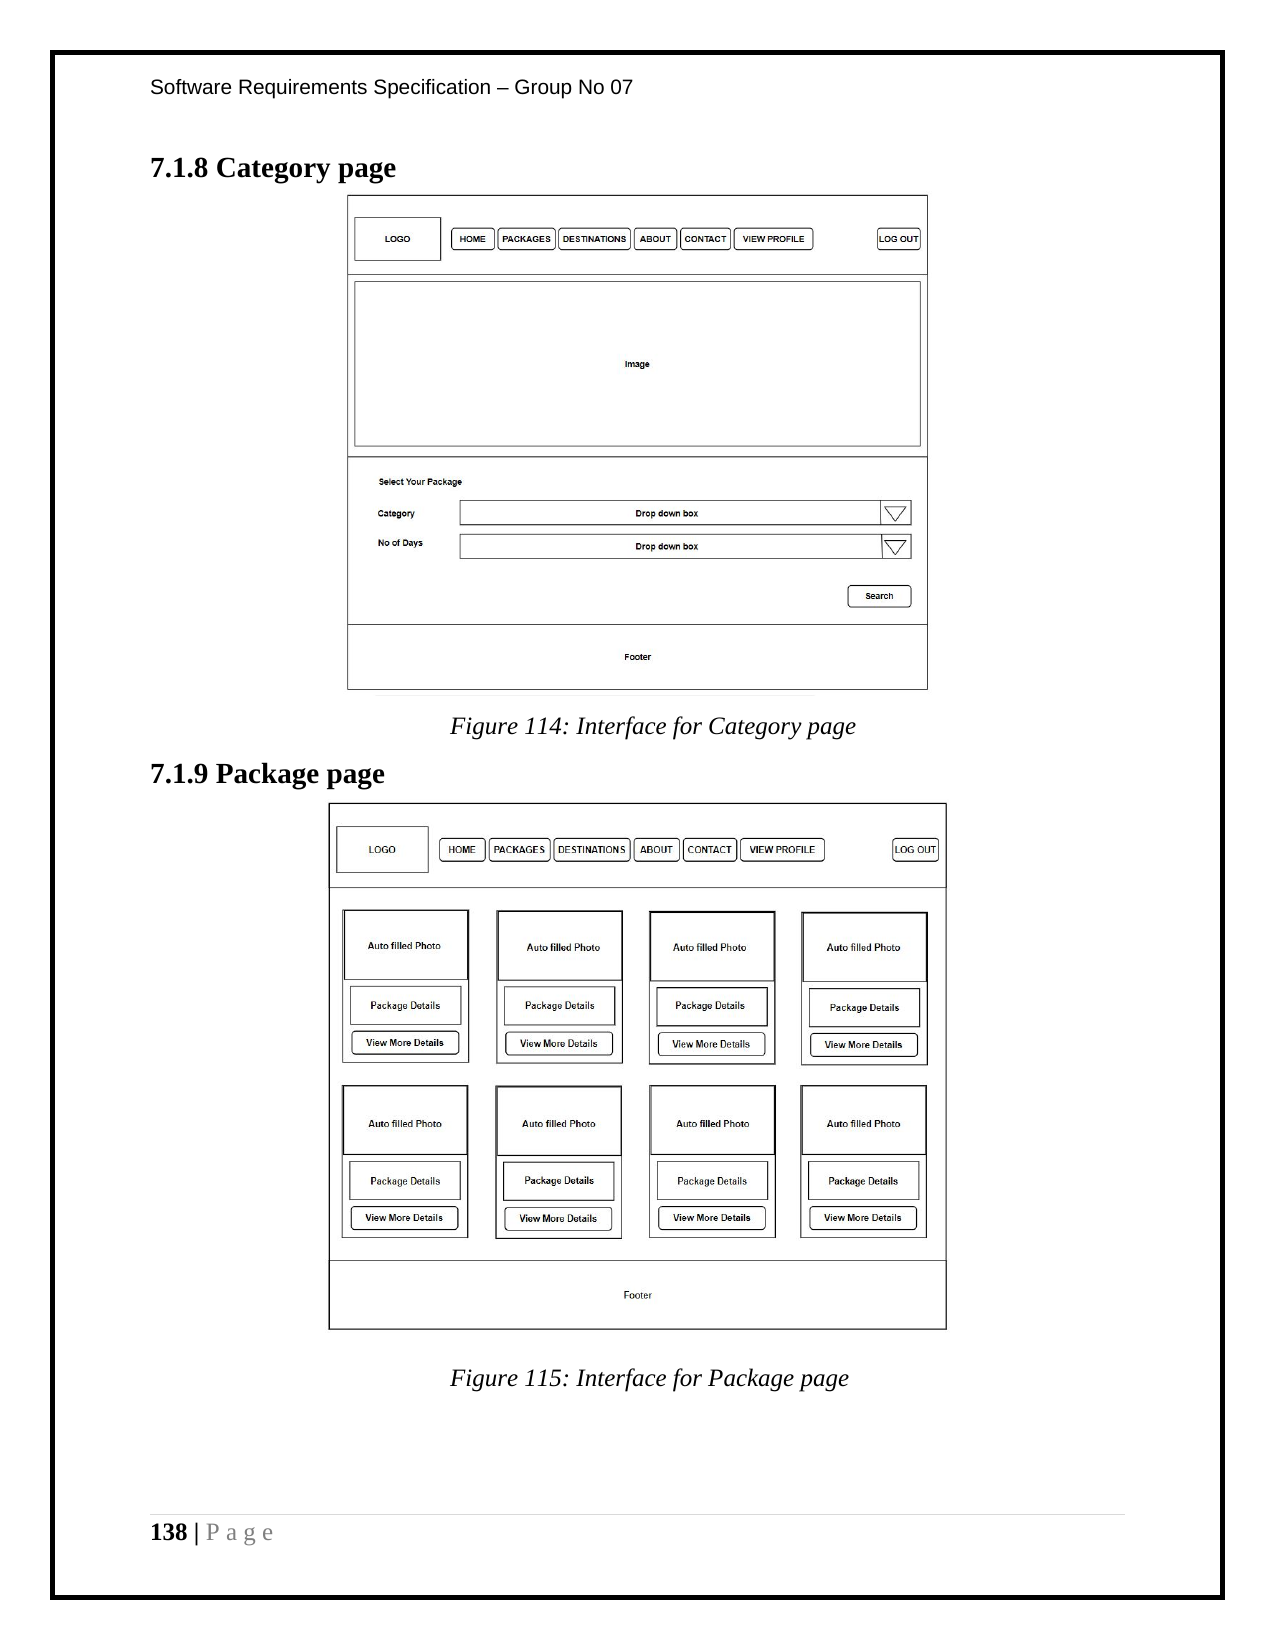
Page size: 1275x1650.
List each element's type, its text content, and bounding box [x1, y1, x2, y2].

text Figure 115: Interface for Package page [375, 1363, 1125, 1391]
subtitle 7.1.9 Package page [150, 756, 1125, 790]
subtitle 7.1.8 Category page [150, 150, 1125, 183]
text Figure 114: Interface for Category page [375, 711, 1125, 740]
picture [342, 191, 933, 696]
picture [325, 799, 951, 1334]
